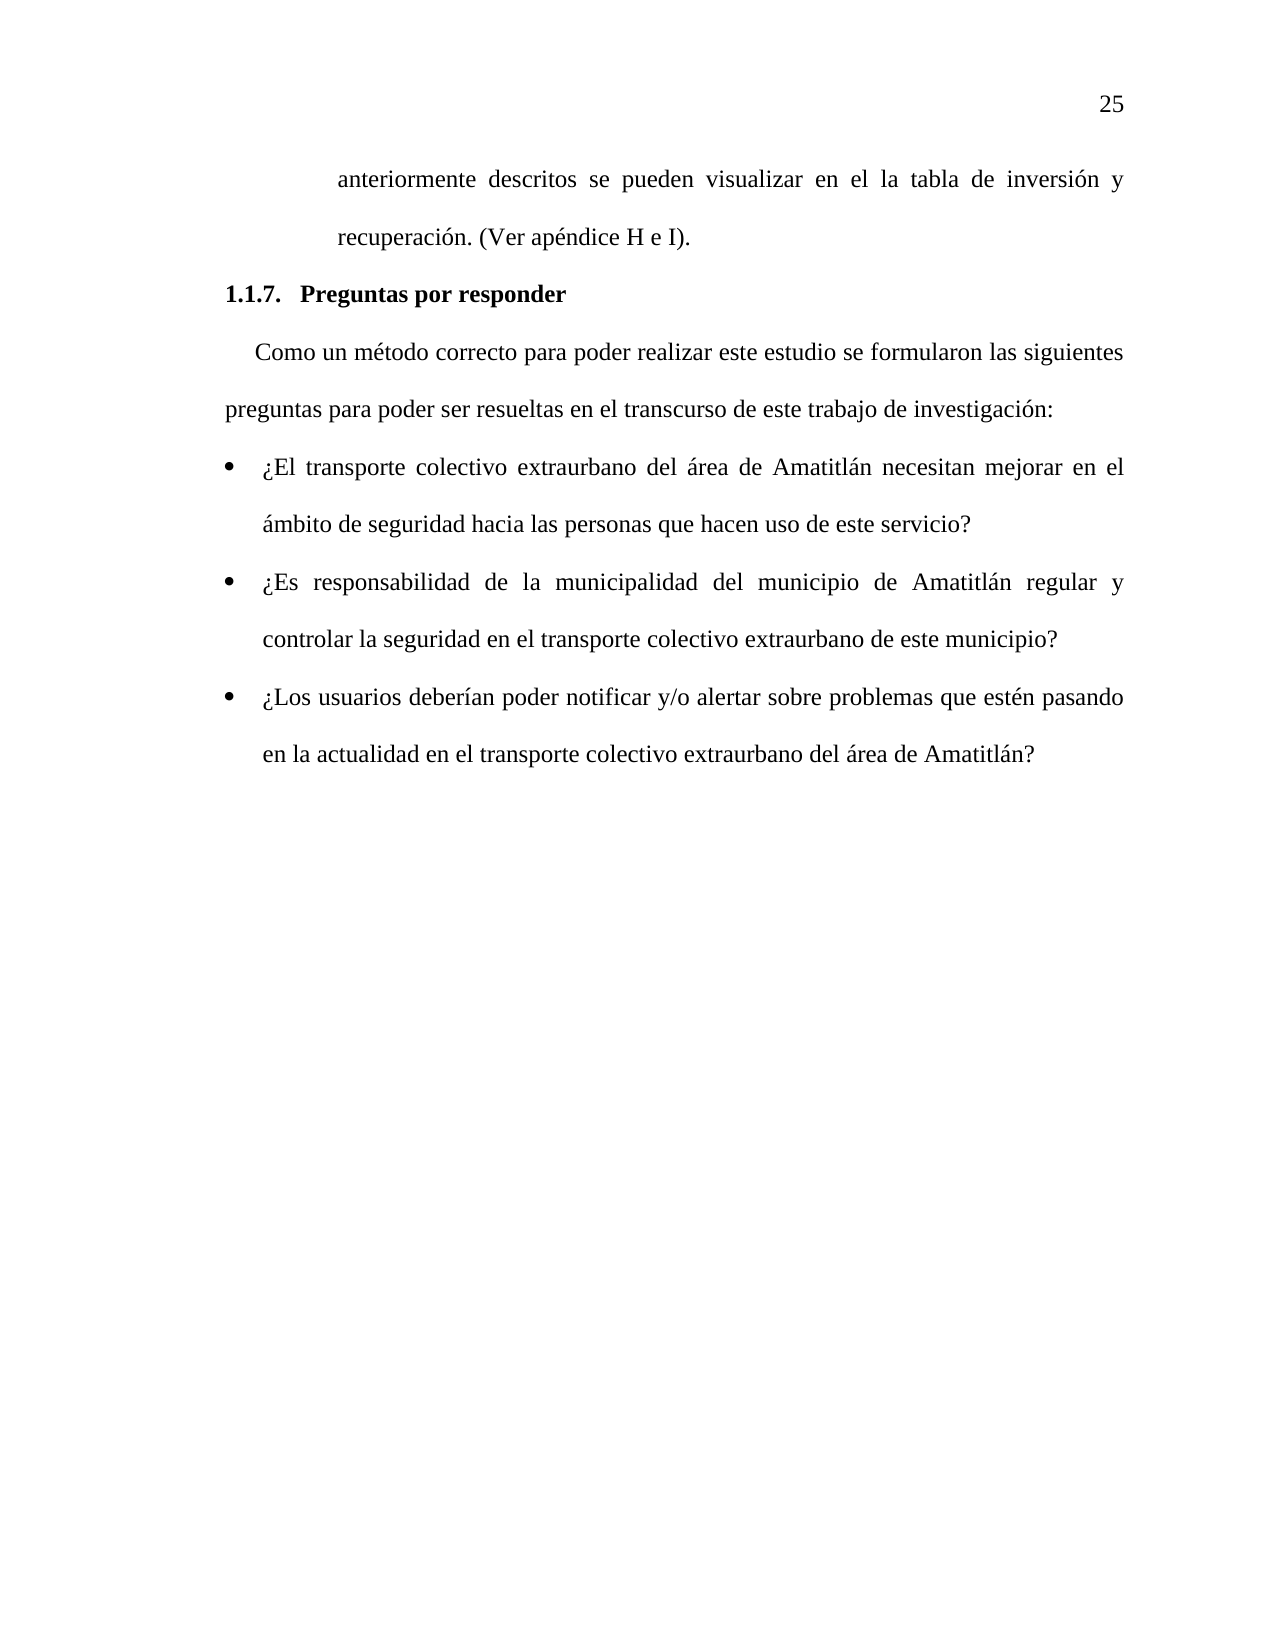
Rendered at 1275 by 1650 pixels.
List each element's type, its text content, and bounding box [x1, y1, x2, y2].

list ¿Es responsabilidad de la municipalidad del municipio de Amatitlán regular y controlar la seguridad en el transporte colectivo extraurbano de este municipio? [225, 567, 1125, 653]
list ¿Los usuarios deberían poder notificar y/o alertar sobre problemas que estén pasando en la actualidad en el transporte colectivo extraurbano del área de Amatitlán? [225, 682, 1125, 768]
subtitle Preguntas por responder [225, 279, 1125, 308]
list ¿El transporte colectivo extraurbano del área de Amatitlán necesitan mejorar en el ámbito de seguridad hacia las personas que hacen uso de este servicio? [225, 452, 1125, 538]
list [300, 164, 1125, 251]
text Como un método correcto para poder realizar este estudio se formularon las siguientes preguntas para poder ser resueltas en el transcurso de este trabajo de investigación: [225, 337, 1125, 423]
